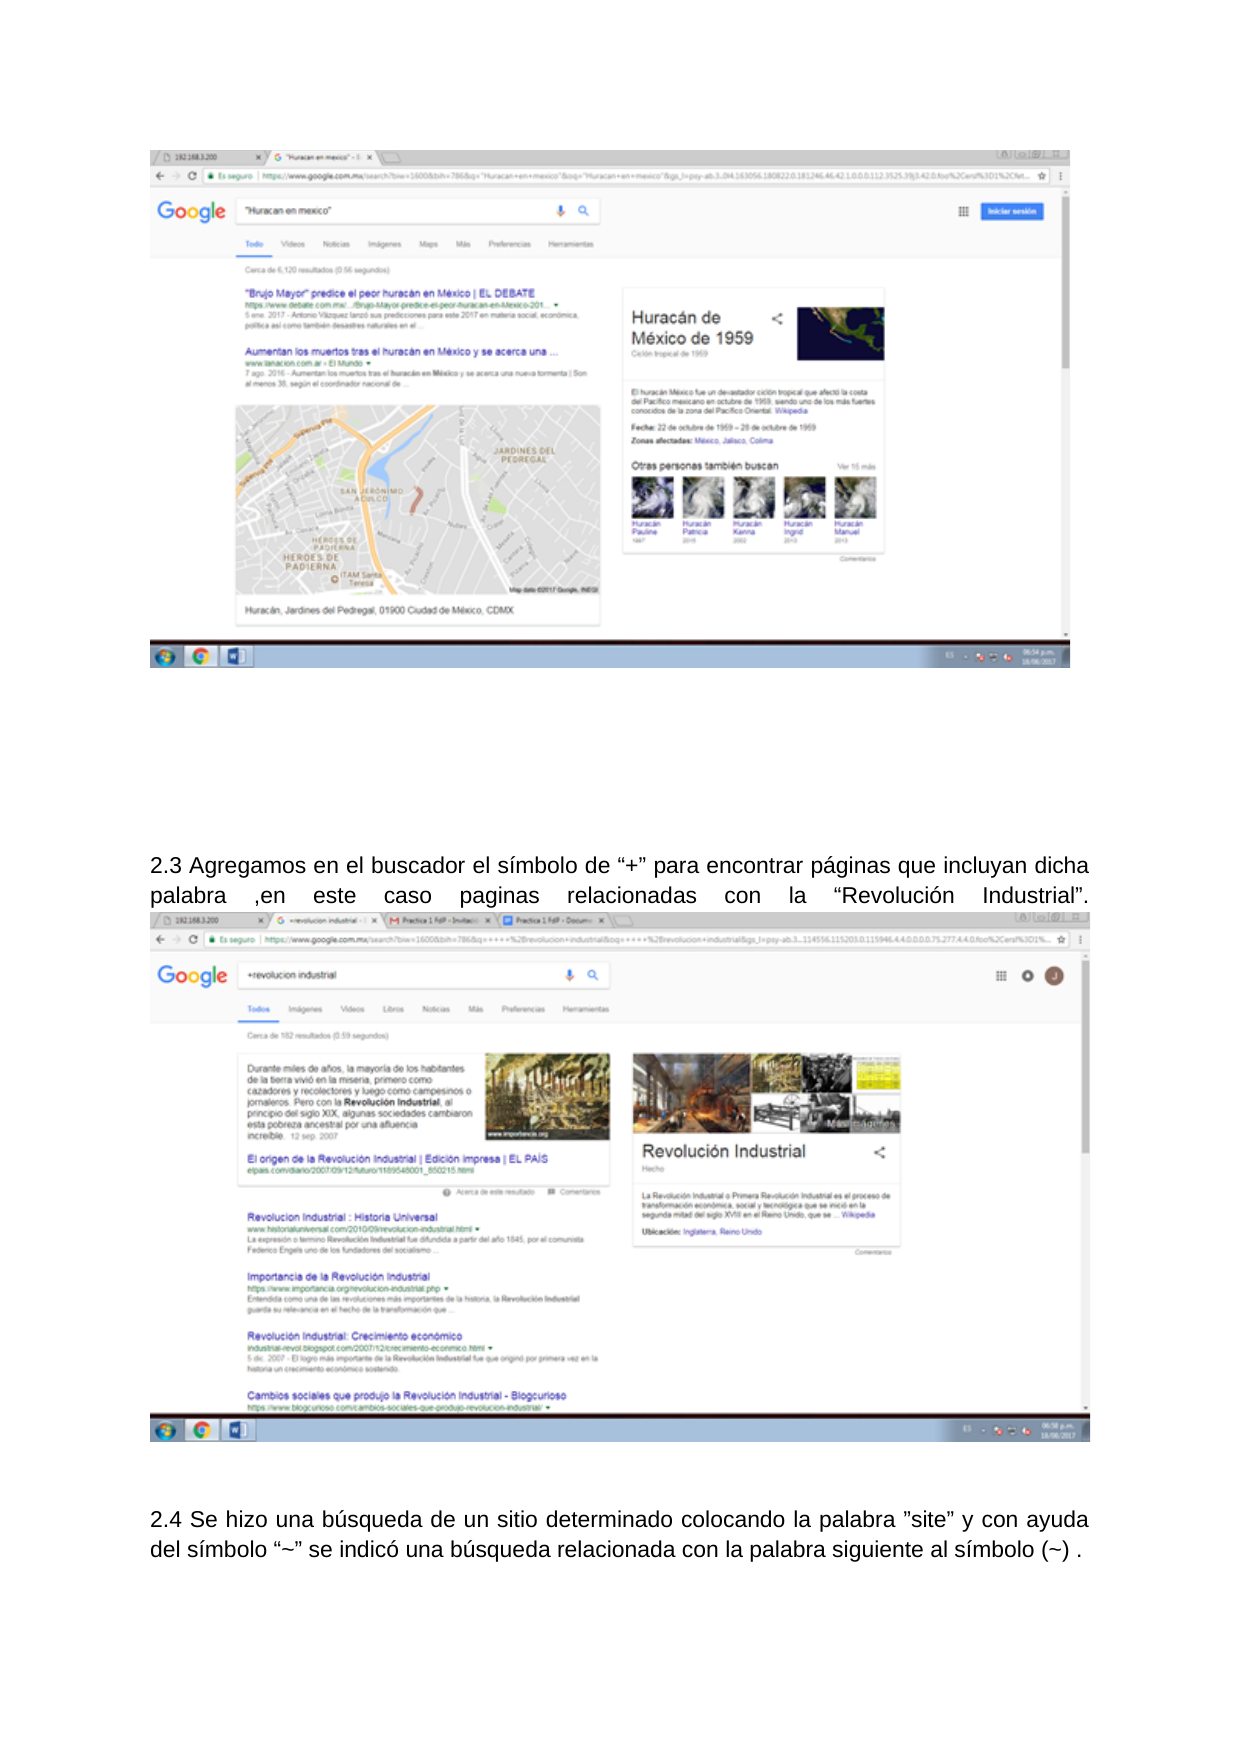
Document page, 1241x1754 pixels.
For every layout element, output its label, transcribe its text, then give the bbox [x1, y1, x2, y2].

text 2.3 Agregamos en el buscador el símbolo de “+” para encontrar páginas que incluyan dicha palabra ,en este caso paginas relacionadas con la “Revolución Industrial”. [150, 852, 1090, 912]
text 2.4 Se hizo una búsqueda de un sitio determinado colocando la palabra ”site” y con ayuda del símbolo “~” se indicó una búsqueda relacionada con la palabra siguiente al símbolo (~) . [150, 1506, 1090, 1563]
picture [150, 912, 1091, 1442]
picture [150, 150, 1071, 668]
